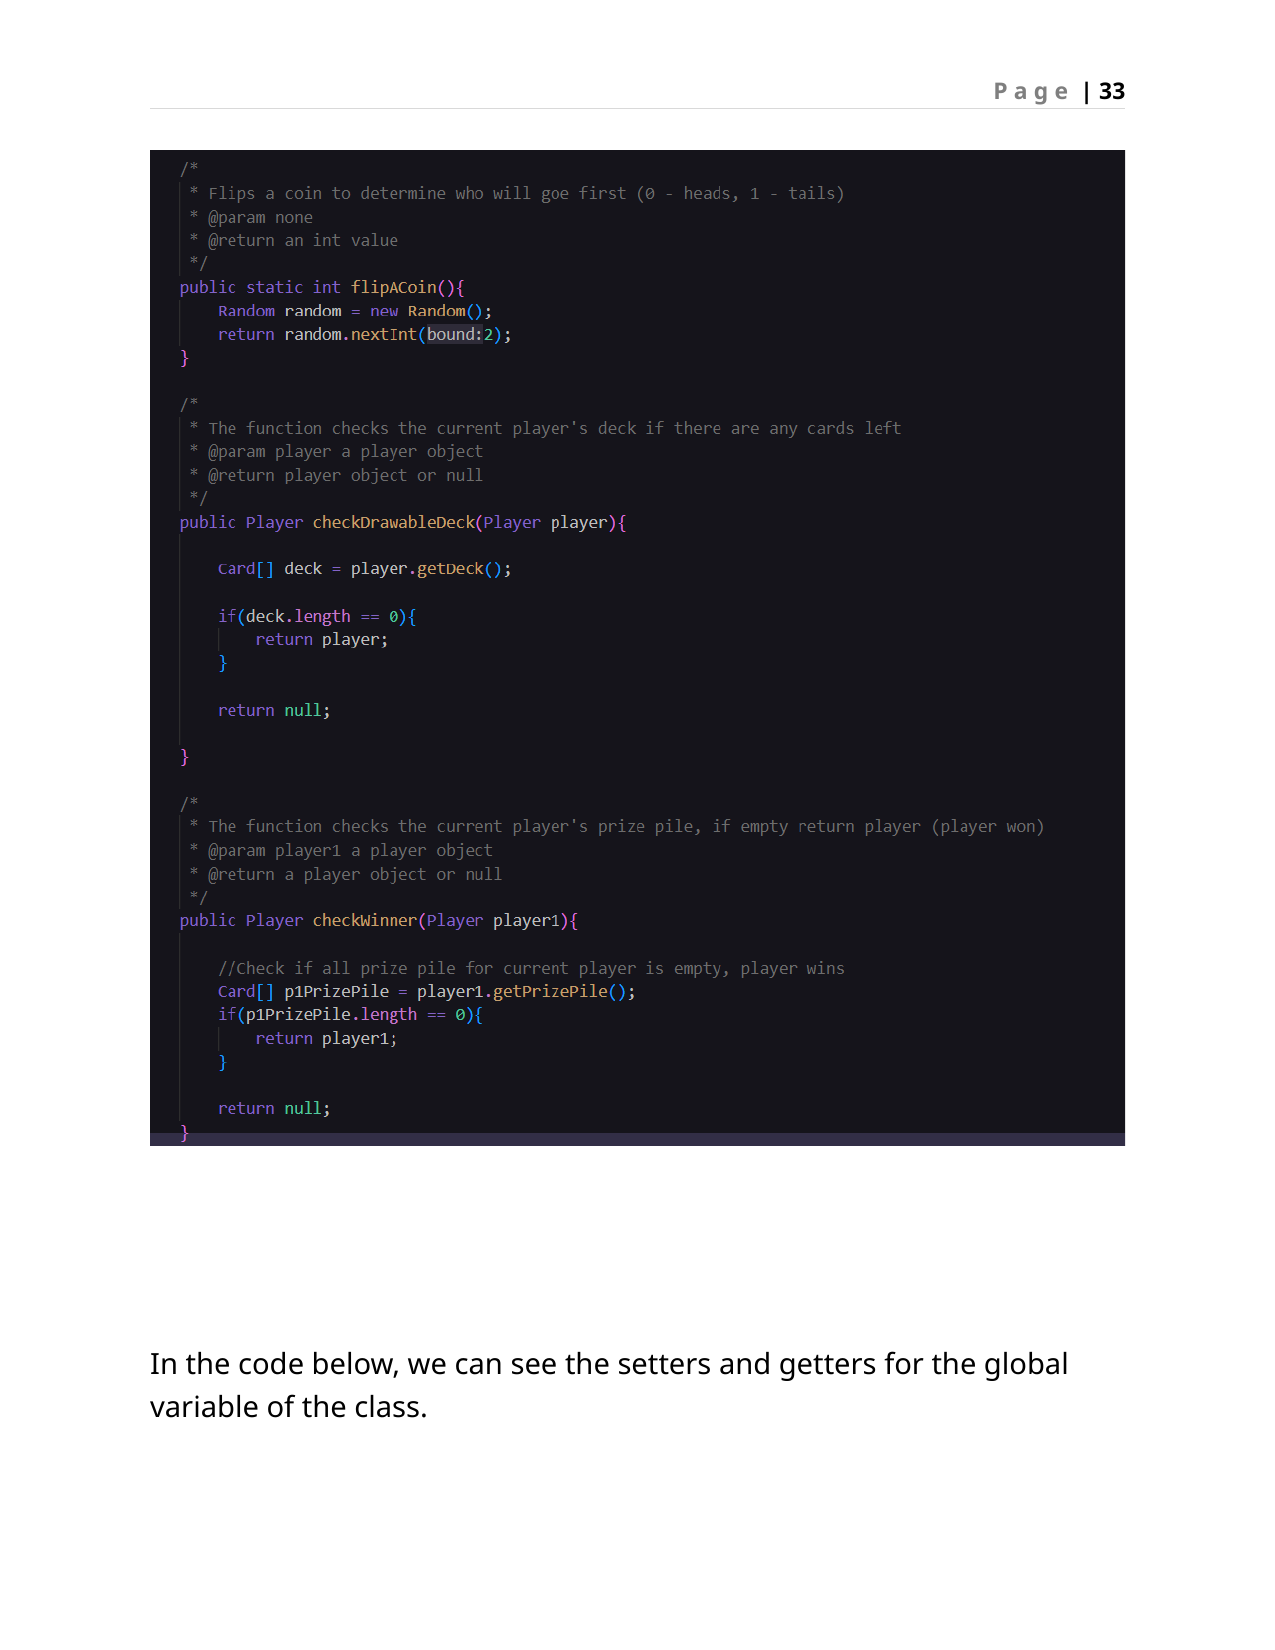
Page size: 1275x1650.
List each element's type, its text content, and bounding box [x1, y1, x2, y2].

picture [150, 150, 1125, 1146]
text In the code below, we can see the setters and getters for the global variable of the class. [150, 1343, 1125, 1426]
